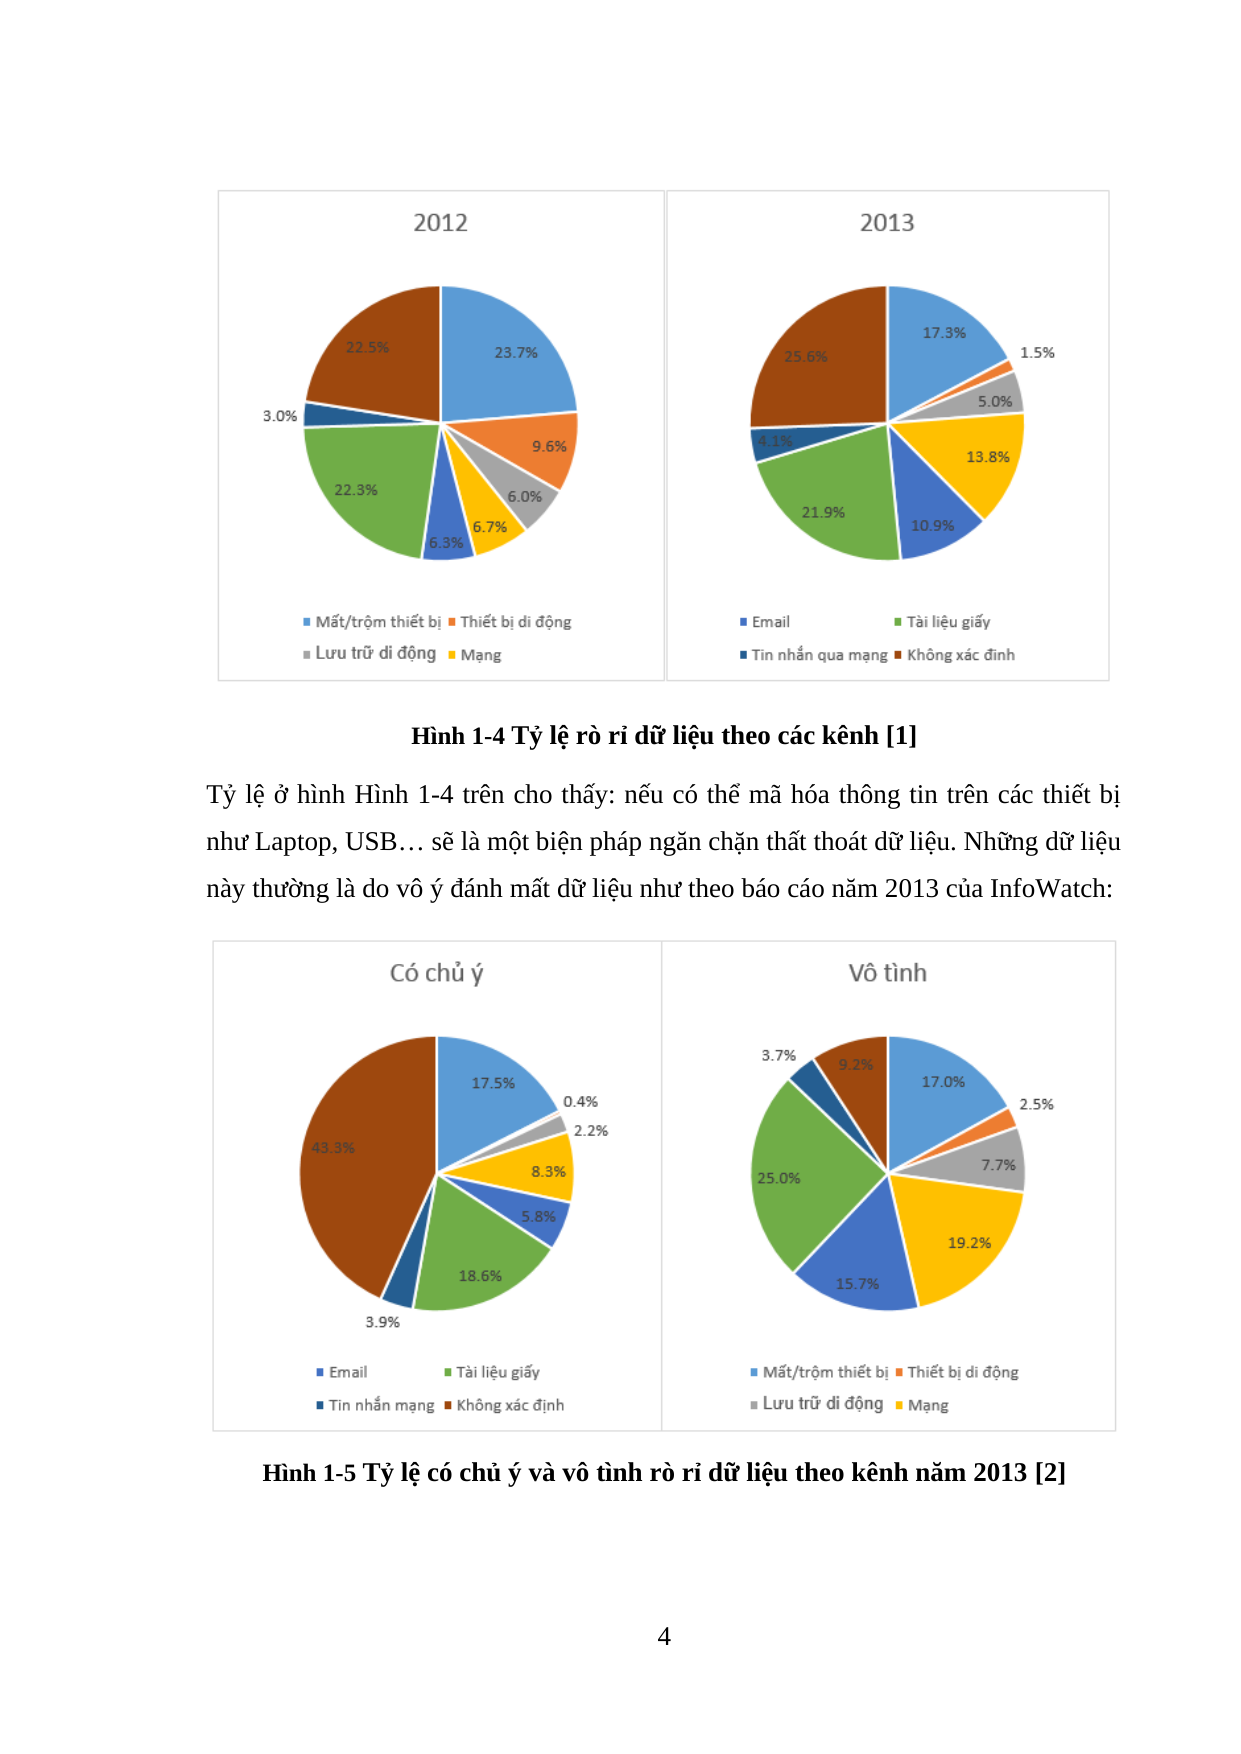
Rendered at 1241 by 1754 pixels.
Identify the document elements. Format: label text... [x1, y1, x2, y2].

picture [206, 177, 1123, 692]
text Hình 1-4 Tỷ lệ rò rỉ dữ liệu theo các kênh [1] [206, 719, 1122, 750]
text Hình 1-5 Tỷ lệ có chủ ý và vô tình rò rỉ dữ liệu theo kênh năm 2013 [206, 1441, 1122, 1487]
picture [206, 930, 1123, 1441]
text Tỷ lệ ở hình Hình 1-4 trên cho thấy: nếu có thể mã hóa thông tin trên các thiết bị như Laptop, USB… sẽ là một biện pháp ngăn chặn thất thoát dữ liệu. Những dữ liệu này thường là do vô ý đánh mất dữ liệu như theo báo cáo năm 2013 của InfoWatch: [206, 778, 1122, 903]
